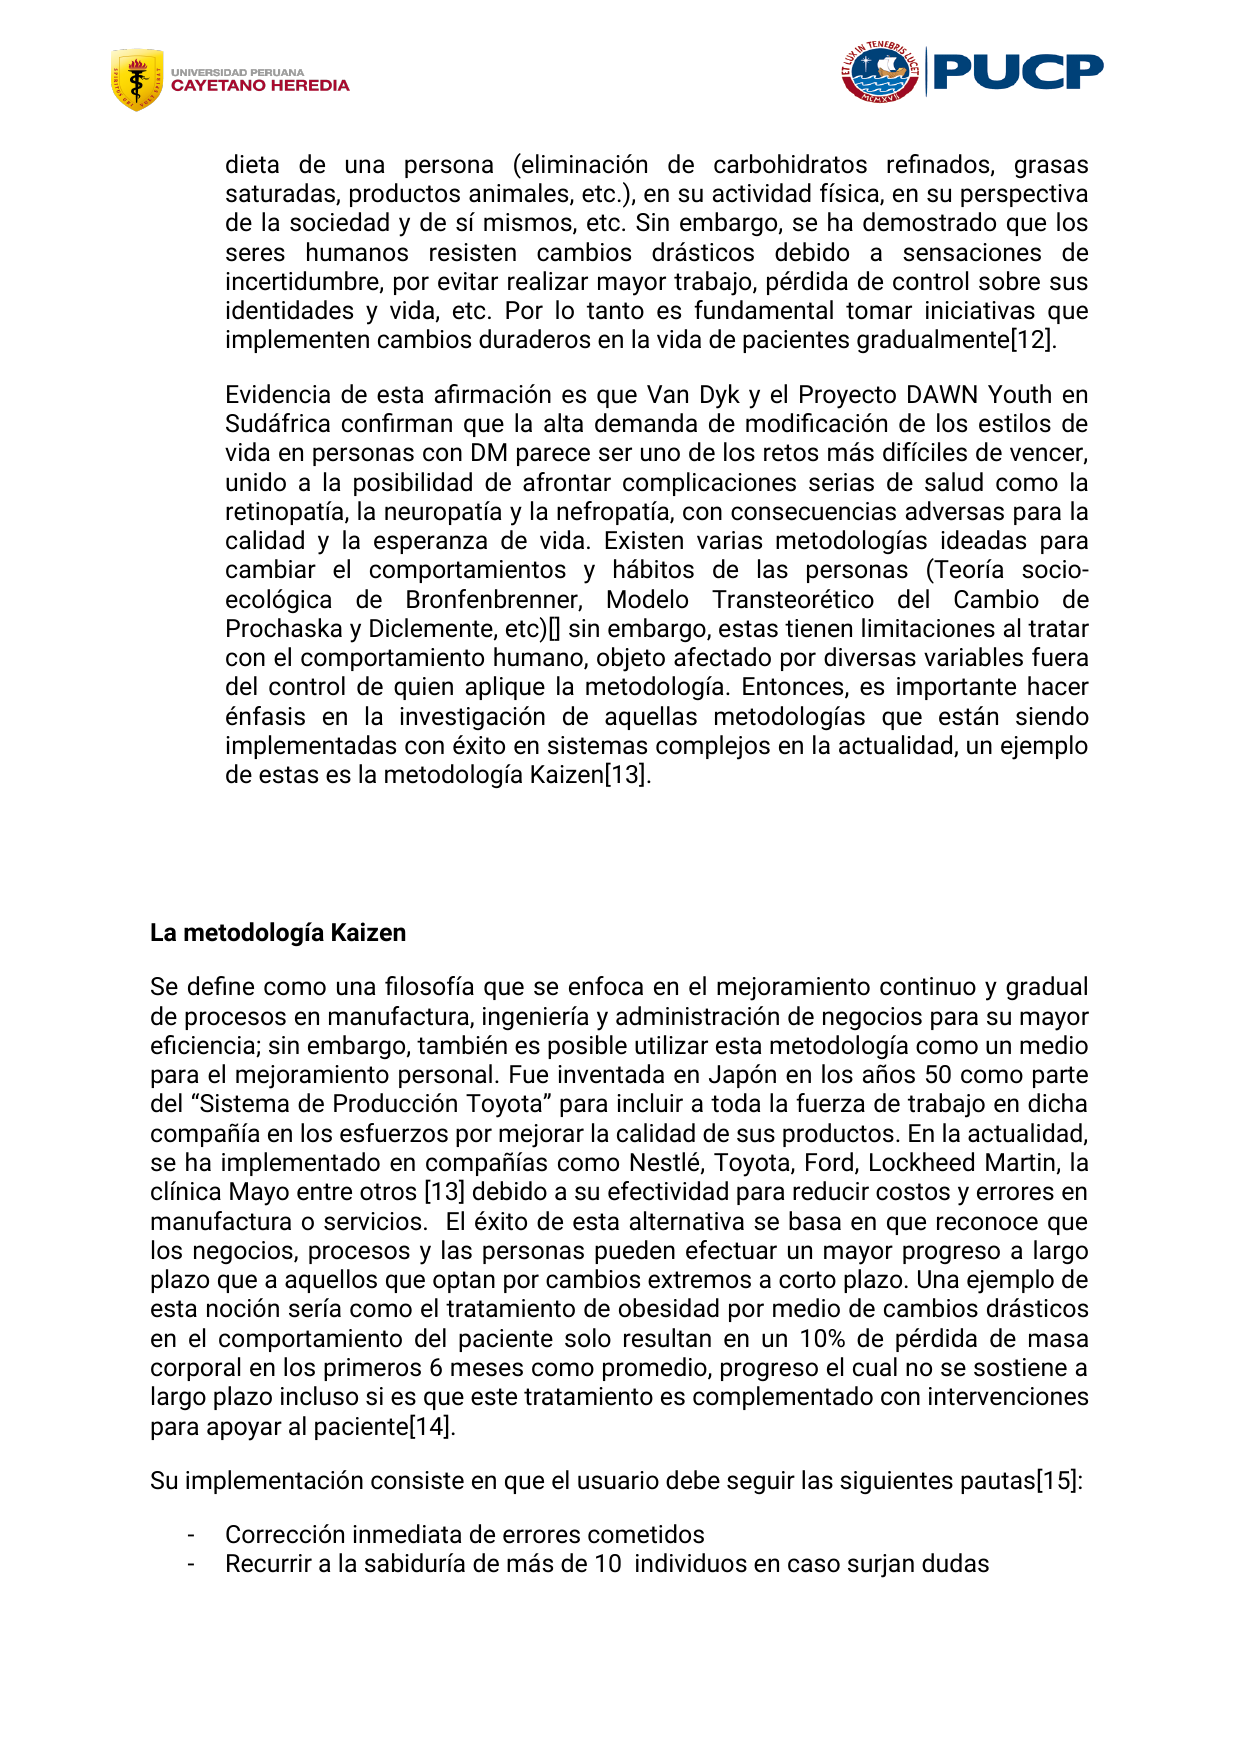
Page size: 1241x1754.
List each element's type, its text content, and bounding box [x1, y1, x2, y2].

text Evidencia de esta afirmación es que Van Dyk y el Proyecto DAWN Youth en Sudáfrica confirman que la alta demanda de modificación de los estilos de vida en personas con DM parece ser uno de los retos más difíciles de vencer, unido a la posibilidad de afrontar complicaciones serias de salud como la retinopatía, la neuropatía y la nefropatía, con consecuencias adversas para la calidad y la esperanza de vida. Existen varias metodologías ideadas para cambiar el comportamientos y hábitos de las personas (Teoría socio-ecológica de Bronfenbrenner, Modelo Transteorético del Cambio de Prochaska y Diclemente, etc)[] sin embargo, estas tienen limitaciones al tratar con el comportamiento humano, objeto afectado por diversas variables fuera del control de quien aplique la metodología. Entonces, es importante hacer énfasis en la investigación de aquellas metodologías que están siendo implementadas con éxito en sistemas complejos en la actualidad, un ejemplo de estas es la metodología Kaizen[13]. [225, 380, 1090, 790]
text Su implementación consiste en que el usuario debe seguir las siguientes pautas[15]: [150, 1466, 1090, 1495]
text Se define como una filosofía que se enfoca en el mejoramiento continuo y gradual de procesos en manufactura, ingeniería y administración de negocios para su mayor eficiencia; sin embargo, también es posible utilizar esta metodología como un medio para el mejoramiento personal. Fue inventada en Japón en los años 50 como parte del “Sistema de Producción Toyota” para incluir a toda la fuerza de trabajo en dicha compañía en los esfuerzos por mejorar la calidad de sus productos. En la actualidad, se ha implementado en compañías como Nestlé, Toyota, Ford, Lockheed Martin, la clínica Mayo entre otros [13] debido a su efectividad para reducir costos y errores en manufactura o servicios. El éxito de esta alternativa se basa en que reconoce que los negocios, procesos y las personas pueden efectuar un mayor progreso a largo plazo que a aquellos que optan por cambios extremos a corto plazo. Una ejemplo de esta noción sería como el tratamiento de obesidad por medio de cambios drásticos en el comportamiento del paciente solo resultan en un 10% de pérdida de masa corporal en los primeros 6 meses como promedio, progreso el cual no se sostiene a largo plazo incluso si es que este tratamiento es complementado con intervenciones para apoyar al paciente[14]. [150, 973, 1090, 1441]
list Corrección inmediata de errores cometidos [187, 1520, 1090, 1549]
text La metodología Kaizen [150, 918, 1090, 948]
picture [98, 32, 360, 130]
list Recurrir a la sabiduría de más de 10 individuos en caso surjan dudas [187, 1549, 1090, 1579]
picture [829, 28, 1115, 115]
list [187, 150, 1090, 355]
